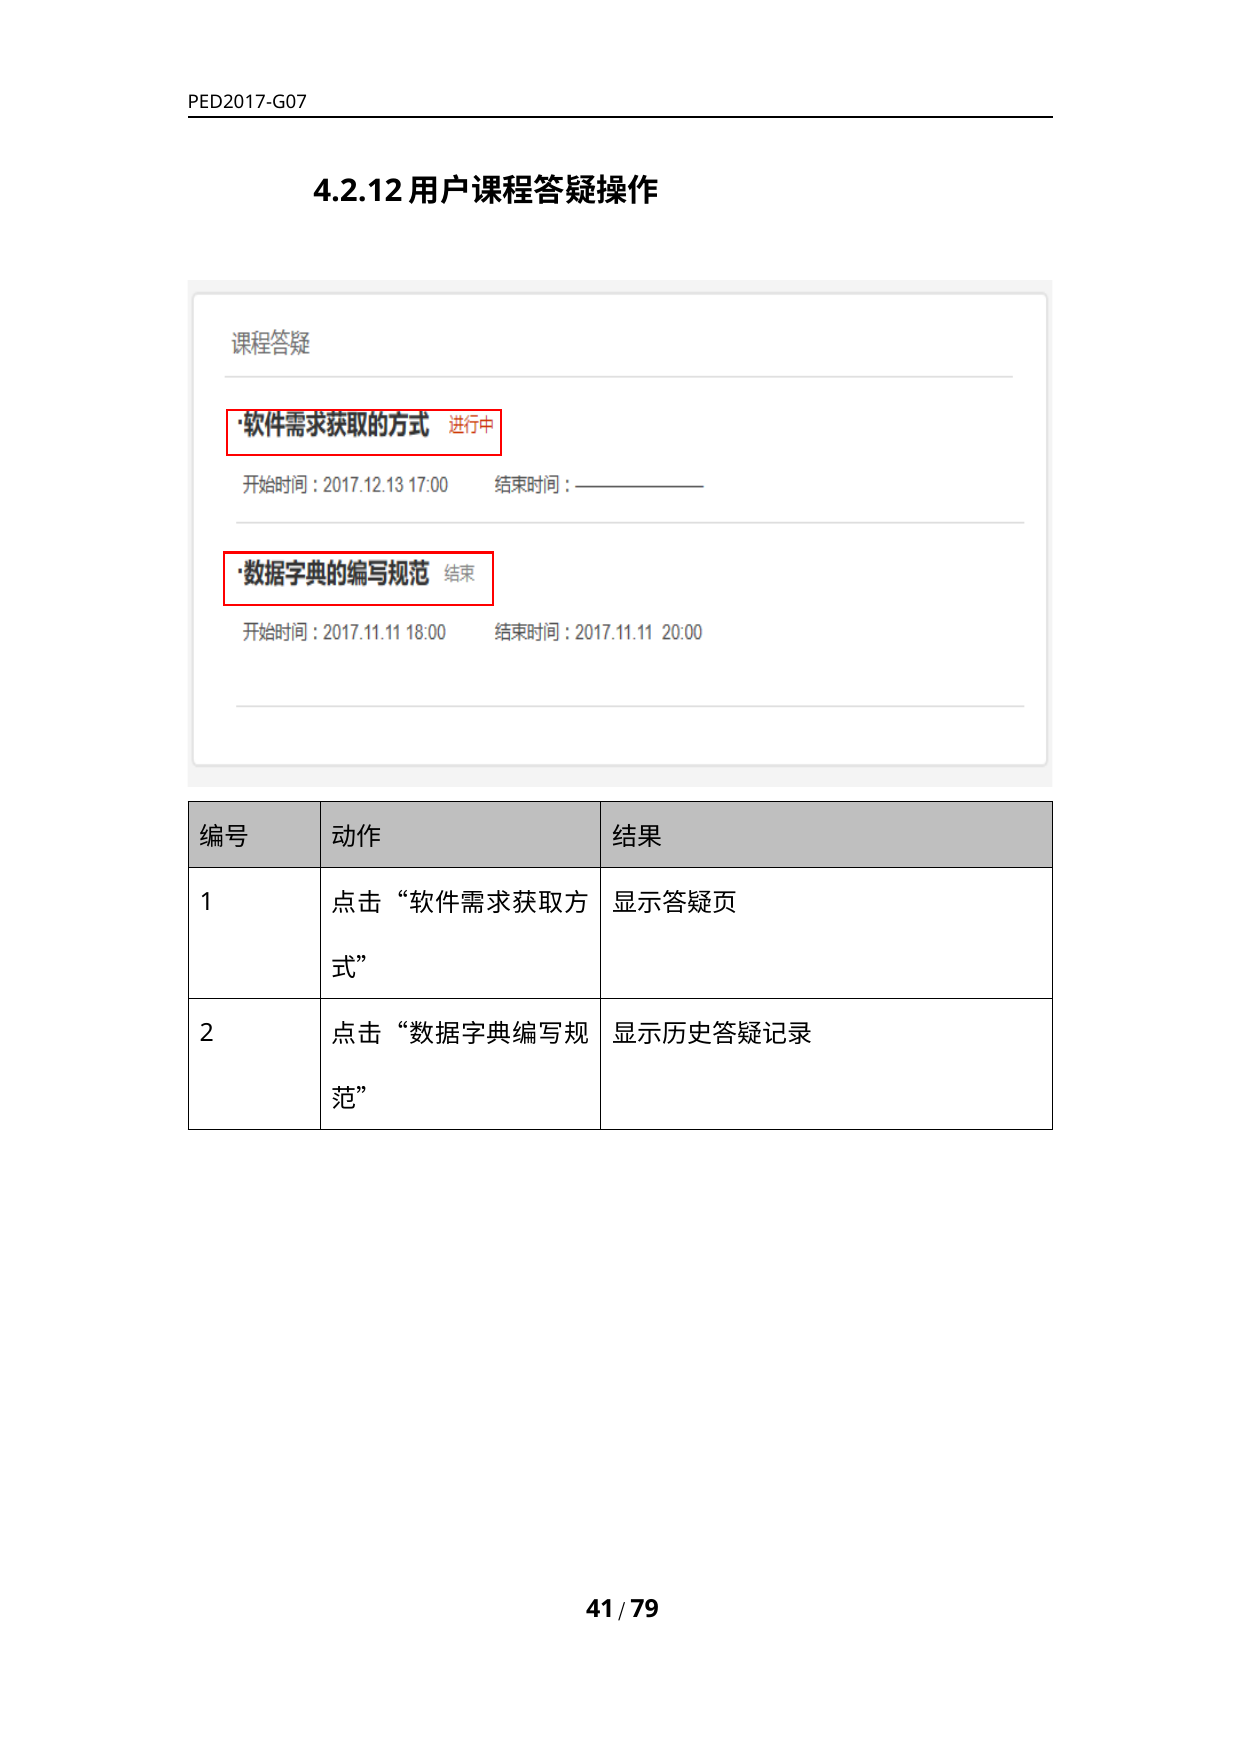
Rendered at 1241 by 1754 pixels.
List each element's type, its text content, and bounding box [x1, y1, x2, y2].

table_header 动作 [321, 802, 600, 867]
table_header 结果 [601, 802, 1052, 867]
table_cell 点击“软件需求获取方式” [321, 868, 600, 998]
table_cell 2 [189, 999, 320, 1129]
table_cell 显示答疑页 [601, 868, 1052, 998]
picture [187, 280, 1053, 787]
table_cell 显示历史答疑记录 [601, 999, 1052, 1129]
table_cell 点击“数据字典编写规范” [321, 999, 600, 1129]
table_cell 1 [189, 868, 320, 998]
subtitle 4.2.12用户课程答疑操作 [187, 156, 1053, 221]
table_header 编号 [189, 802, 320, 867]
